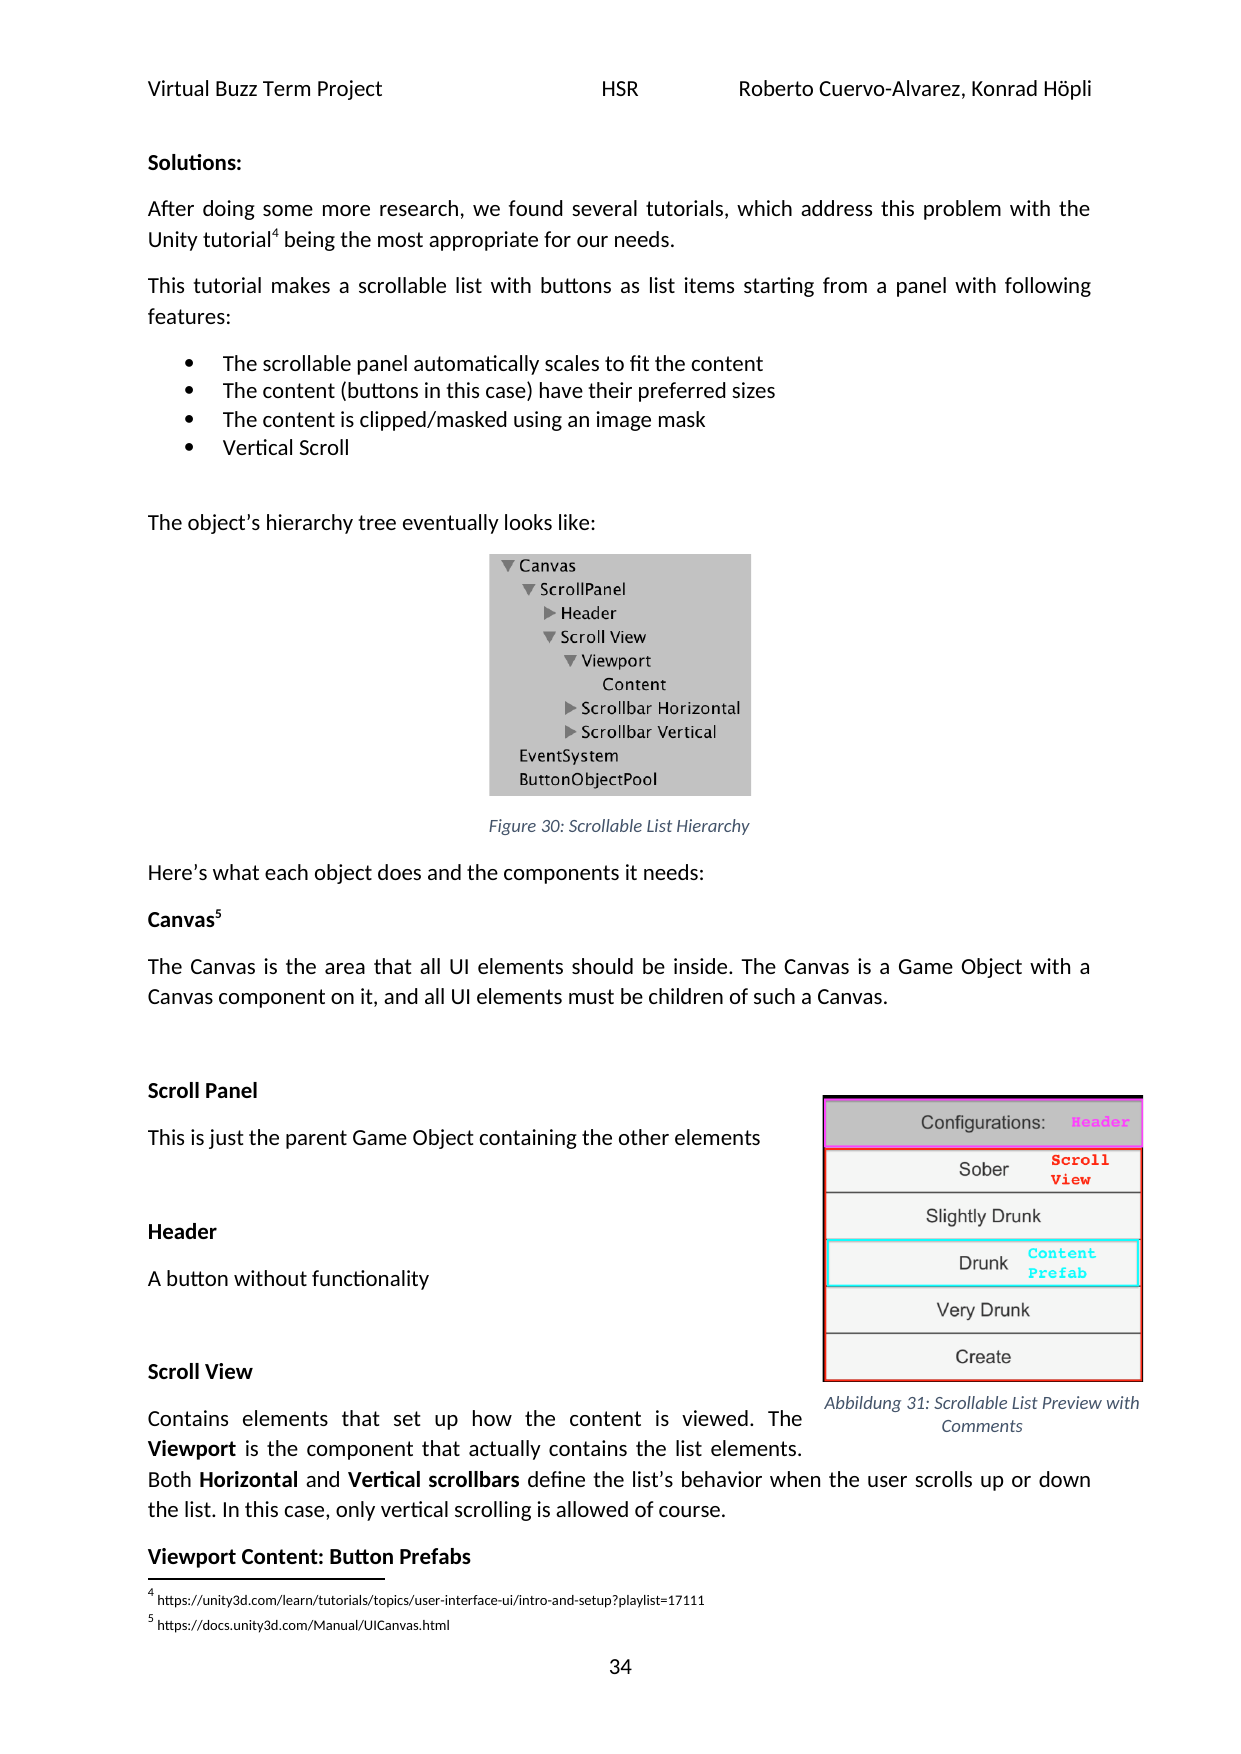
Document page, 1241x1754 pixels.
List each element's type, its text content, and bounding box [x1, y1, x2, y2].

text Solutions: [148, 148, 1093, 176]
list Vertical Scroll [185, 433, 1093, 461]
text The object’s hierarchy tree eventually looks like: [148, 508, 1093, 536]
list The content is clipped/masked using an image mask [185, 405, 1093, 433]
text Viewport Content: Button Prefabs [148, 1542, 1093, 1570]
text The Canvas is the area that all UI elements should be inside. The Canvas is a Game Object with a Canvas component on it, and all UI elements must be children of such a Canvas. [148, 952, 1093, 1010]
text This tutorial makes a scrollable list with buttons as list items starting from a panel with following features: [148, 272, 1093, 330]
text Scroll Panel [148, 1076, 1093, 1104]
picture [822, 1095, 1144, 1382]
text After doing some more research, we found several tutorials, which address this problem with the Unity tutorial being the most appropriate for our needs. [148, 194, 1093, 253]
text Canvas [148, 905, 1093, 933]
text Scroll View [148, 1357, 1093, 1385]
text Here’s what each object does and the components it needs: [148, 858, 1093, 886]
text Header [148, 1217, 822, 1245]
list The content (buttons in this case) have their preferred sizes [185, 377, 1093, 405]
picture [489, 554, 752, 796]
text This is just the parent Game Object containing the other elements [148, 1123, 822, 1151]
text Figure 30: Scrollable List Hierarchy [148, 815, 1093, 838]
text A button without functionality [148, 1264, 822, 1292]
list The scrollable panel automatically scales to fit the content [185, 349, 1093, 377]
text Contains elements that set up how the content is viewed. The Viewport is the component that actually contains the list elements. Both Horizontal and Vertical scrollbars define the list’s behavior when the user scrolls up or down the list. In this case, only vertical scrolling is allowed of course. [148, 1404, 1093, 1523]
